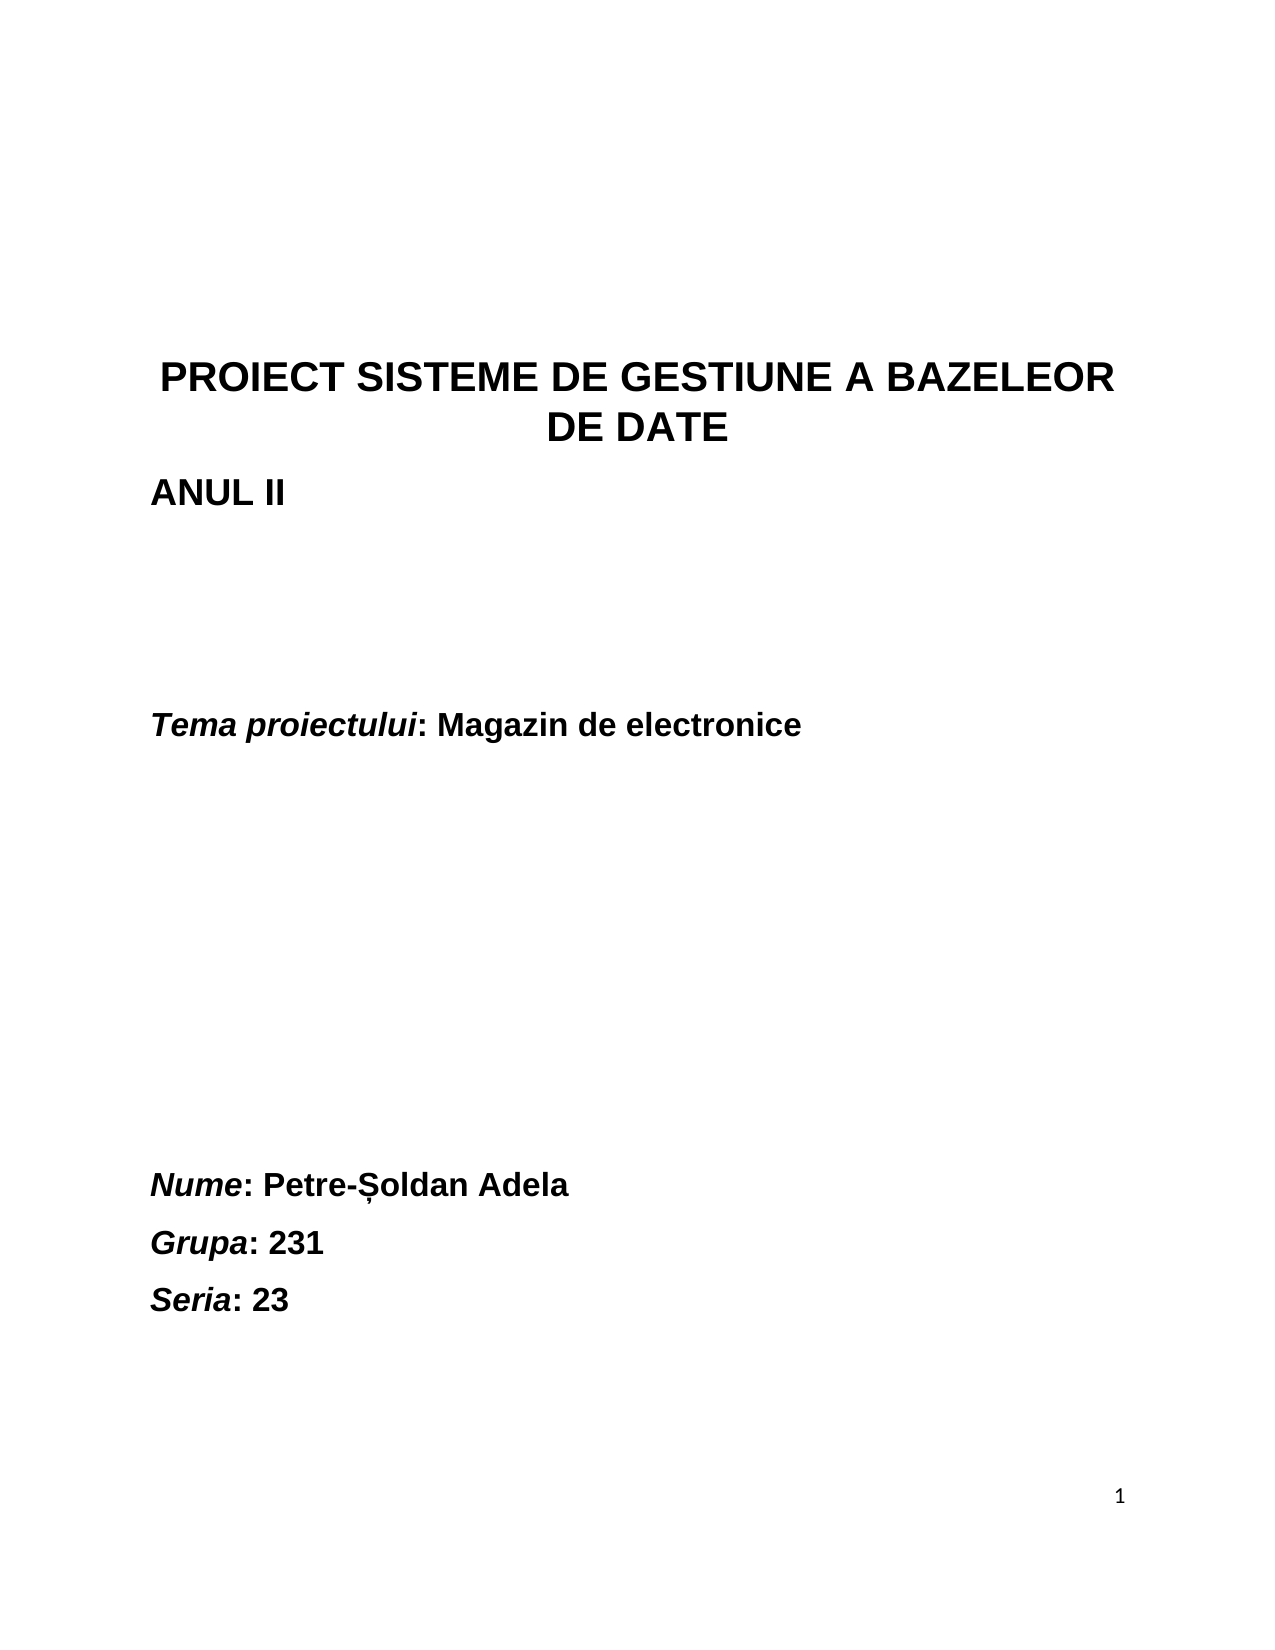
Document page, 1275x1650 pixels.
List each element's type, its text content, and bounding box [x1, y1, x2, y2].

text Grupa: 231 [150, 1223, 1125, 1261]
text PROIECT SISTEME DE GESTIUNE A BAZELEOR DE DATE [150, 352, 1125, 451]
text Tema proiectului: Magazin de electronice [150, 705, 1125, 744]
text Nume: Petre-Șoldan Adela [150, 1165, 1125, 1204]
text Seria: 23 [150, 1280, 1125, 1319]
text ANUL II [150, 470, 1125, 513]
